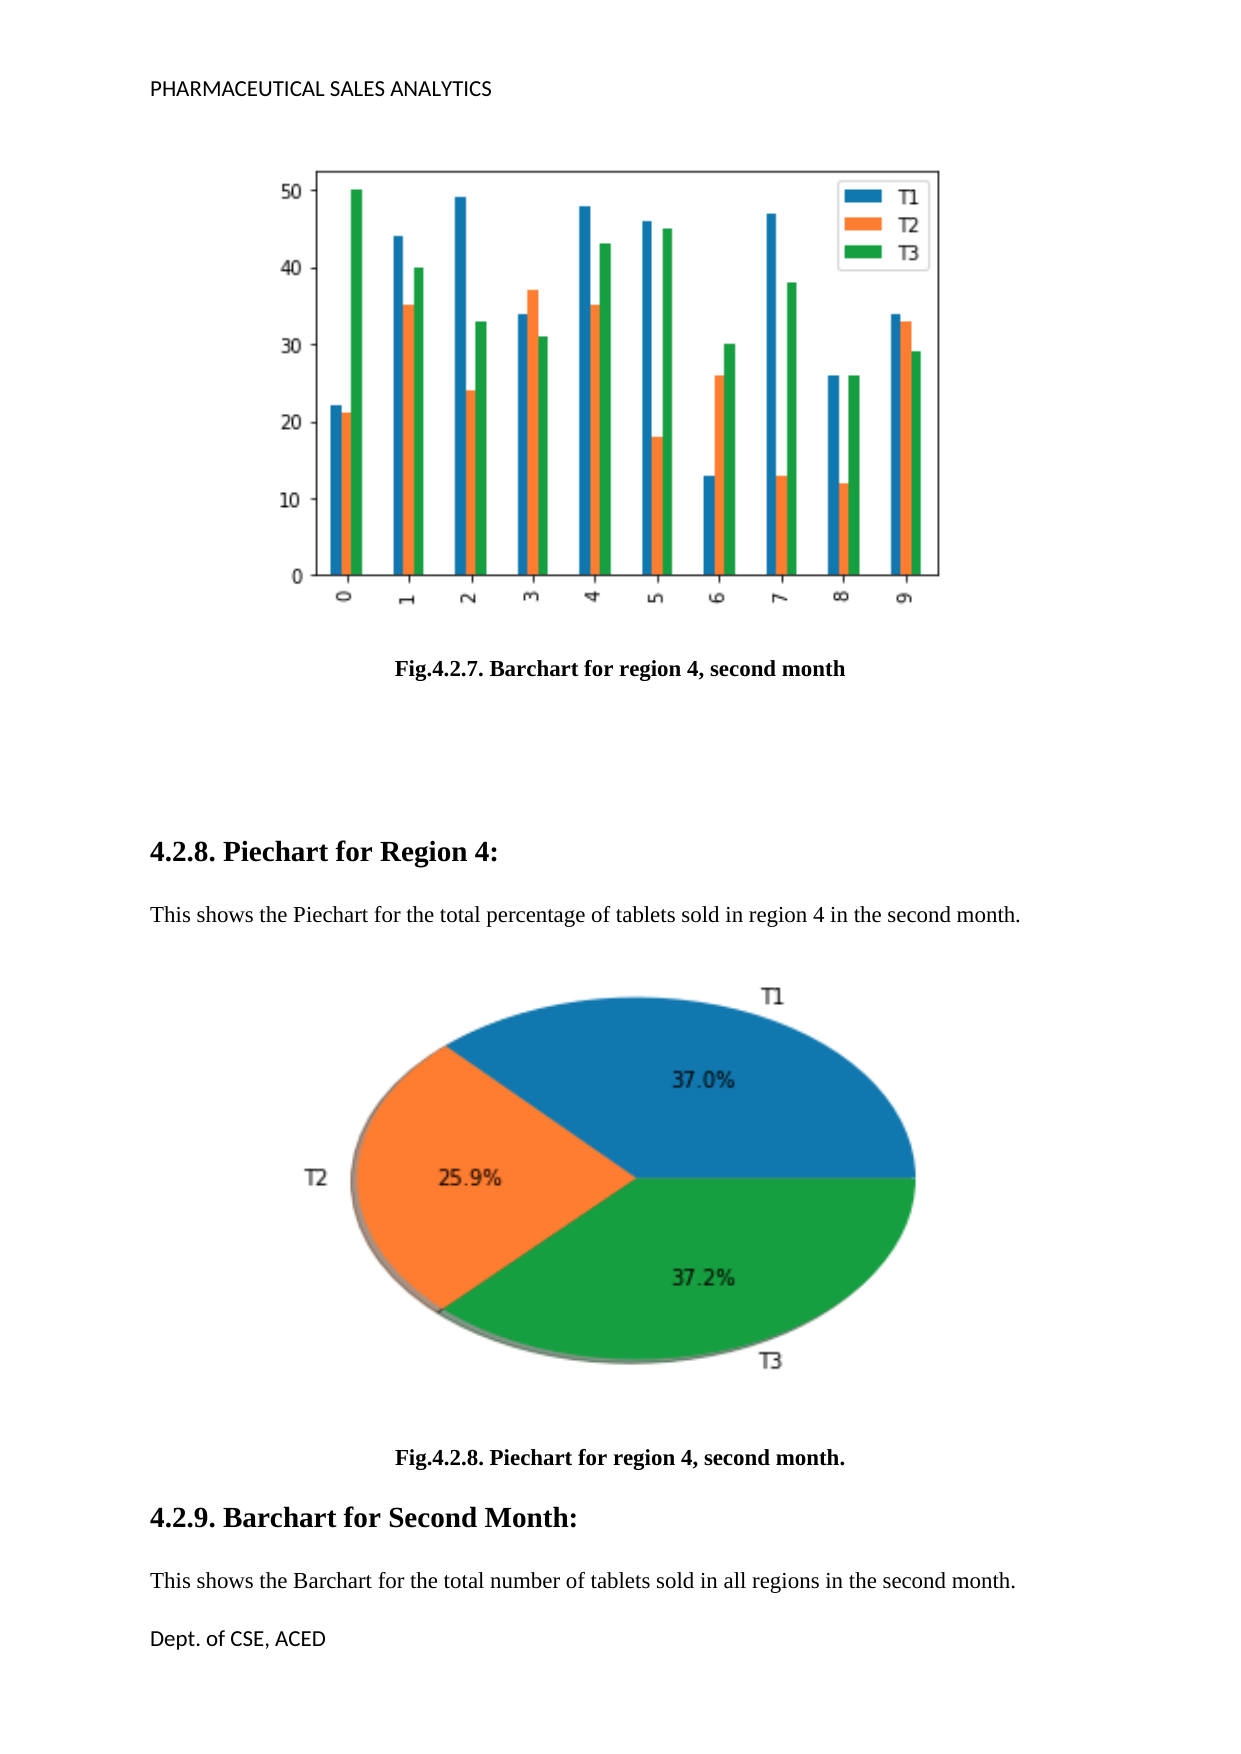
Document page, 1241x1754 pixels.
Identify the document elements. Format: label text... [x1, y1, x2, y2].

picture [266, 150, 974, 625]
text 4.2.8. Piechart for Region 4: [150, 834, 1090, 868]
text 4.2.9. Barchart for Second Month: [150, 1500, 1090, 1533]
text This shows the Piechart for the total percentage of tablets sold in region 4 in the second month. [150, 901, 1090, 928]
picture [278, 957, 962, 1413]
text Fig.4.2.8. Piechart for region 4, second month. [150, 1443, 1090, 1470]
text Fig.4.2.7. Barchart for region 4, second month [150, 655, 1090, 681]
text This shows the Barchart for the total number of tablets sold in all regions in the second month. [150, 1567, 1090, 1593]
